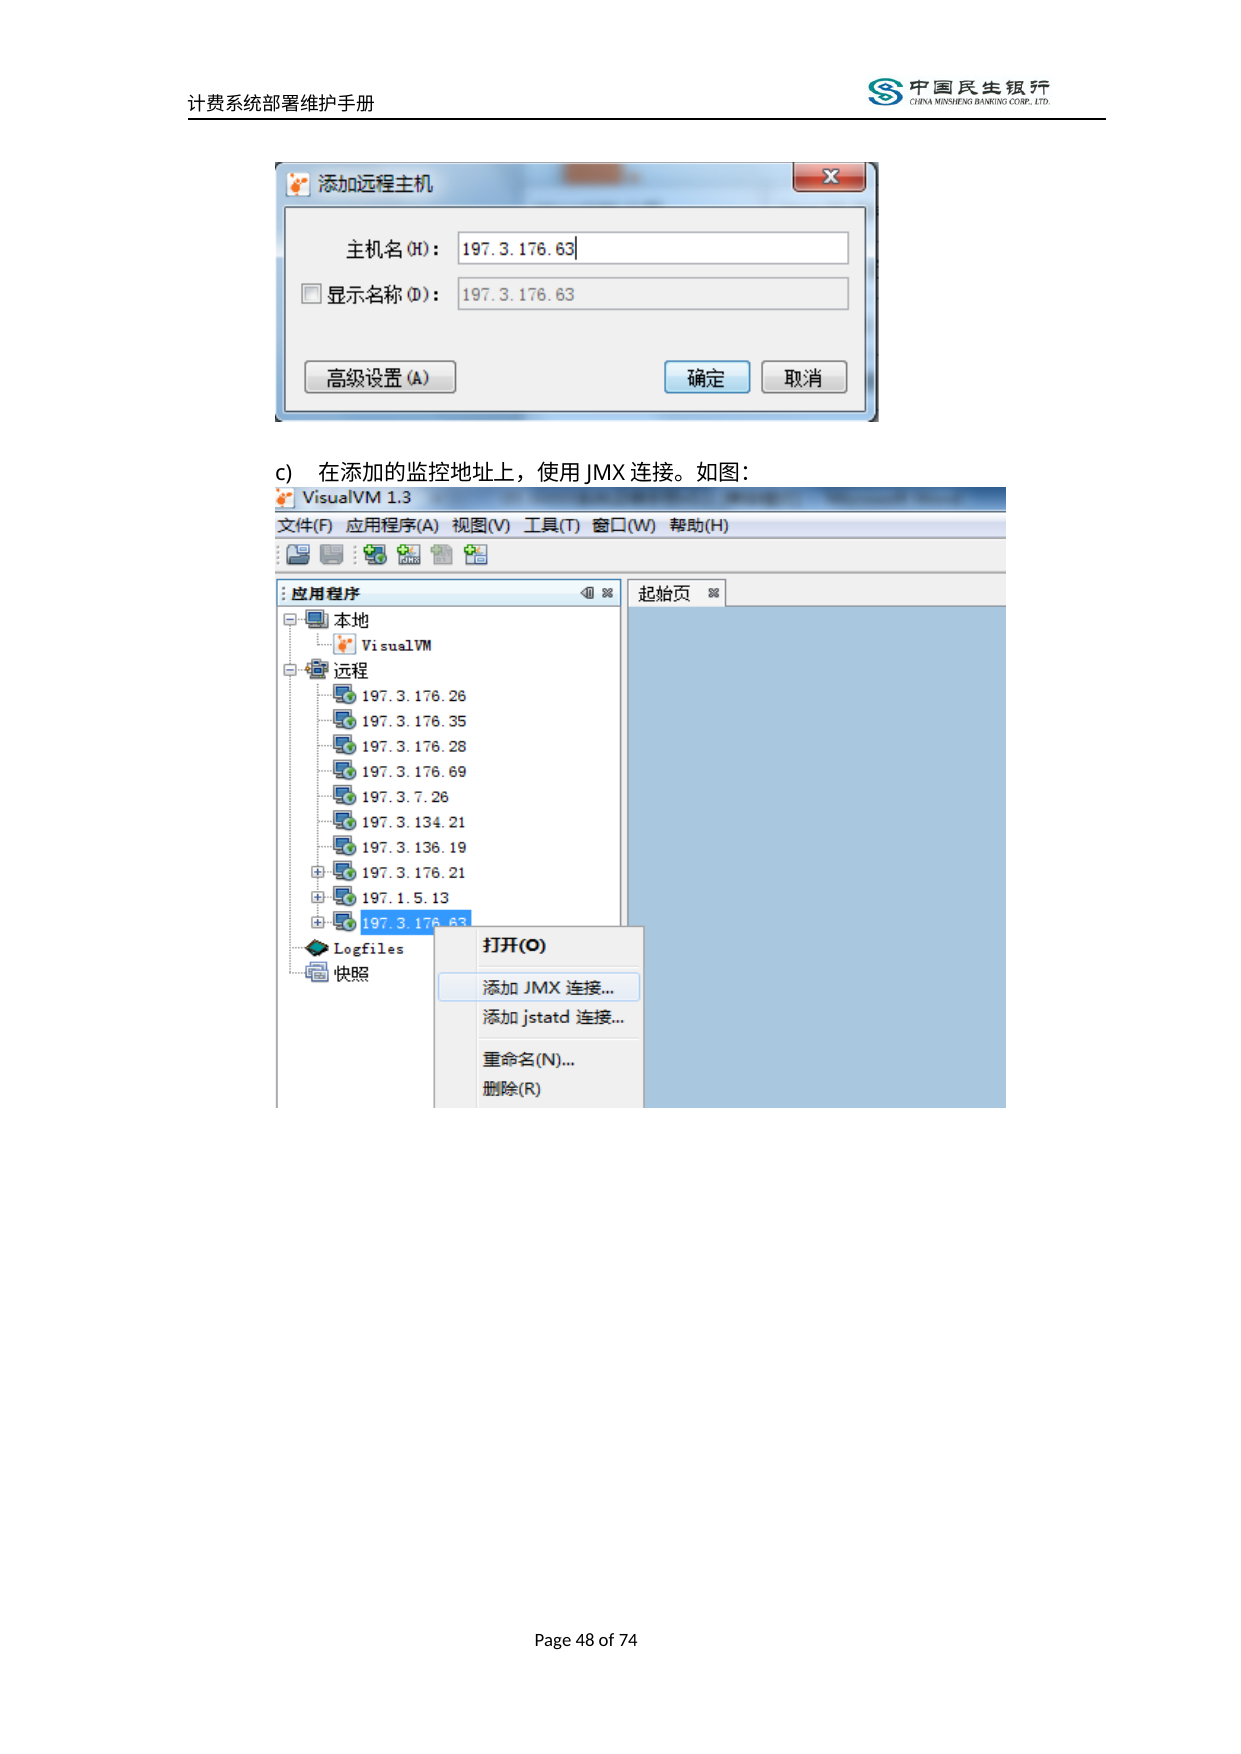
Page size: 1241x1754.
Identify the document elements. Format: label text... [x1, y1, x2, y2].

picture [863, 68, 1053, 114]
list 在添加的监控地址上，使用 JMX 连接。如图： [275, 454, 1106, 487]
picture [275, 162, 879, 422]
picture [275, 487, 1006, 1108]
